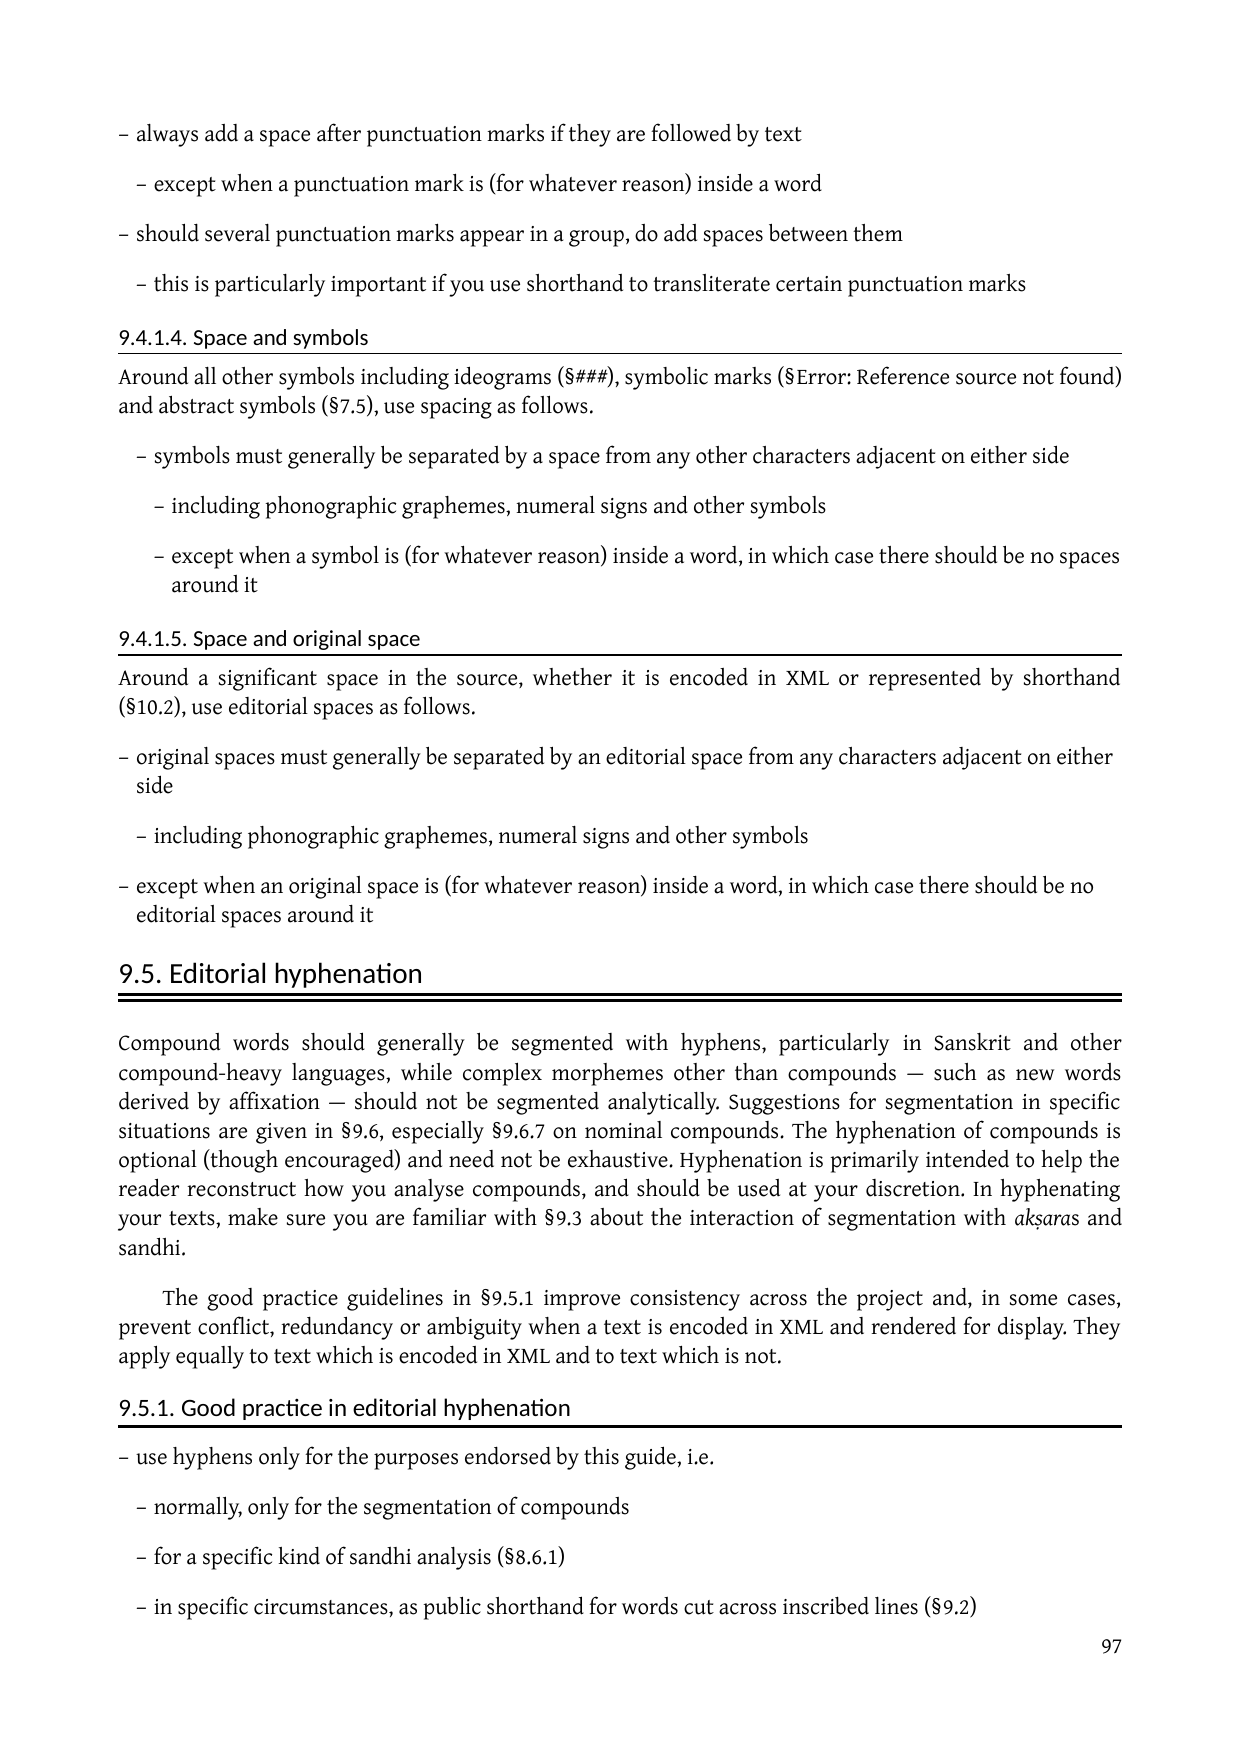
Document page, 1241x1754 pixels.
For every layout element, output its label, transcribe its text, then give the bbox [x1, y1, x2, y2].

list use hyphens only for the purposes endorsed by this guide, i.e. [118, 1441, 1122, 1470]
list for a specific kind of sandhi analysis (§7.6.1) [136, 1541, 1122, 1570]
list including phonographic graphemes, numeral signs and other symbols [136, 820, 1122, 849]
subtitle Space and original space [118, 623, 1122, 654]
list including phonographic graphemes, numeral signs and other symbols [153, 490, 1122, 519]
subtitle Editorial hyphenation [118, 953, 1122, 993]
list original spaces must generally be separated by an editorial space from any characters adjacent on either side [118, 741, 1122, 799]
text Around a significant space in the source, whether it is encoded in XML or represented by shorthand (§9.2), use editorial spaces as follows. [118, 662, 1122, 720]
list always add a space after punctuation marks if they are followed by text [118, 118, 1122, 147]
list except when a punctuation mark is (for whatever reason) inside a word [136, 168, 1122, 197]
list symbols must generally be separated by a space from any other characters adjacent on either side [136, 440, 1122, 469]
list normally, only for the segmentation of compounds [136, 1491, 1122, 1520]
text The good practice guidelines in §8.5.1 improve consistency across the project and, in some cases, prevent conflict, redundancy or ambiguity when a text is encoded in XML and rendered for display. They apply equally to text which is encoded in XML and to text which is not. [118, 1282, 1122, 1369]
text Compound words should generally be segmented with hyphens, particularly in Sanskrit and other compound-heavy languages, while complex morphemes other than compounds — such as new words derived by affixation — should not be segmented analytically. Suggestions for segmentation in specific situations are given in §8.6, especially §8.6.7 on nominal compounds. The hyphenation of compounds is optional (though encouraged) and need not be exhaustive. Hyphenation is primarily intended to help the reader reconstruct how you analyse compounds, and should be used at your discretion. In hyphenating your texts, make sure you are familiar with §8.3 about the interaction of segmentation with akṣaras and sandhi. [118, 1027, 1122, 1261]
list except when a symbol is (for whatever reason) inside a word, in which case there should be no spaces around it [153, 540, 1122, 598]
list should several punctuation marks appear in a group, do add spaces between them [118, 218, 1122, 247]
list except when an original space is (for whatever reason) inside a word, in which case there should be no editorial spaces around it [118, 870, 1122, 928]
subtitle Space and symbols [118, 322, 1122, 353]
list in specific circumstances, as public shorthand for words cut across inscribed lines (§8.2) [136, 1591, 1122, 1620]
list this is particularly important if you use shorthand to transliterate certain punctuation marks [136, 268, 1122, 297]
subtitle Good practice in editorial hyphenation [118, 1390, 1122, 1425]
